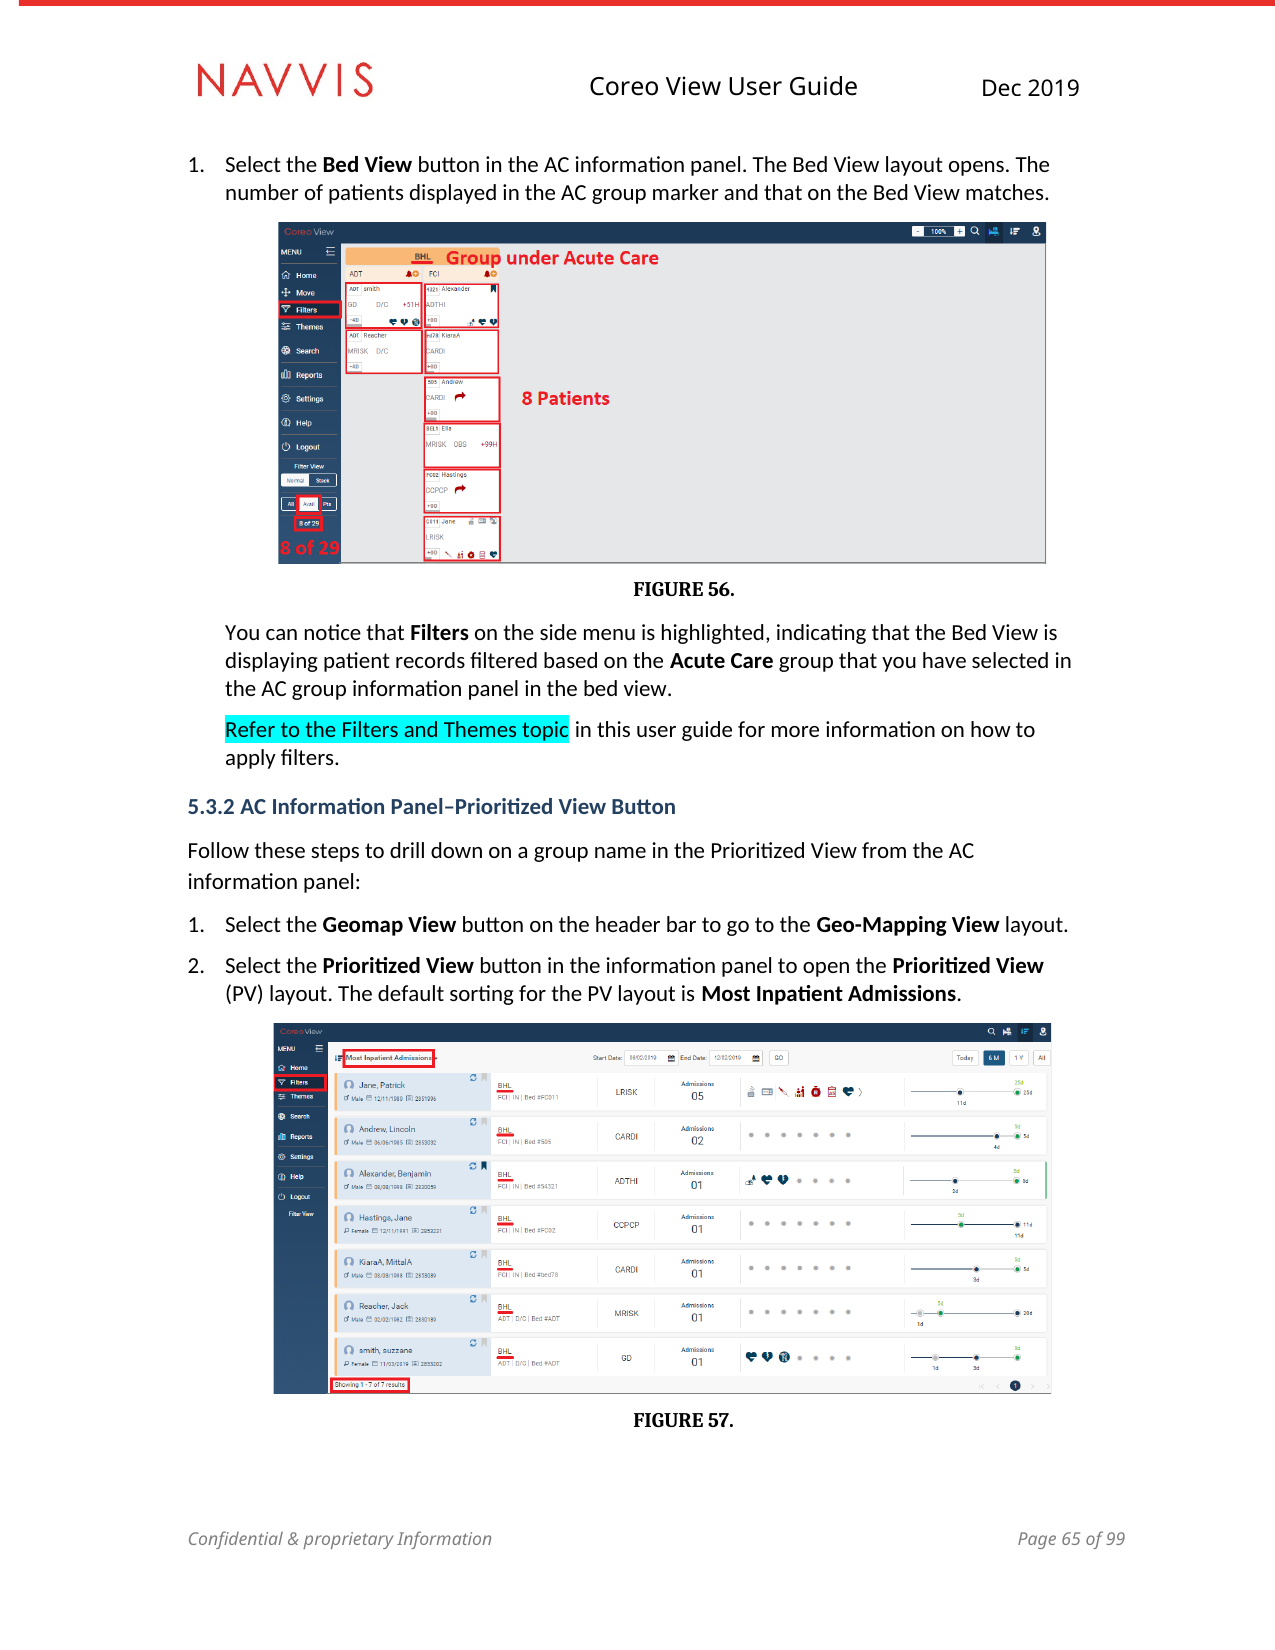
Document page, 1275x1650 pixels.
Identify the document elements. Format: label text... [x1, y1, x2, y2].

list Select the Bed View button in the AC information panel. The Bed View layout opens. The number of patients displayed in the AC group marker and that on the Bed View matches. [187, 150, 1087, 206]
text Follow these steps to drill down on a group name in the Prioritized View from the AC information panel: [187, 836, 1087, 895]
text You can notice that Filters on the side menu is highlighted, indicating that the Bed View is displaying patient records filtered based on the Acute Care group that you have selected in the AC group information panel in the bed view. [225, 618, 1087, 702]
subtitle AC Information Panel–Prioritized View Button [187, 792, 1087, 820]
picture [187, 55, 383, 104]
list Select the Prioritized View button in the information panel to open the Prioritized View (PV) layout. The default sorting for the PV layout is Most Inpatient Admissions. [187, 951, 1087, 1007]
list Select the Geomap View button on the header bar to go to the Geo-Mapping View layout. [187, 910, 1087, 938]
text Refer to the Filters and Themes topic in this user guide for more information on how to apply filters. [225, 715, 1087, 771]
picture [278, 222, 1047, 564]
picture [273, 1023, 1052, 1394]
